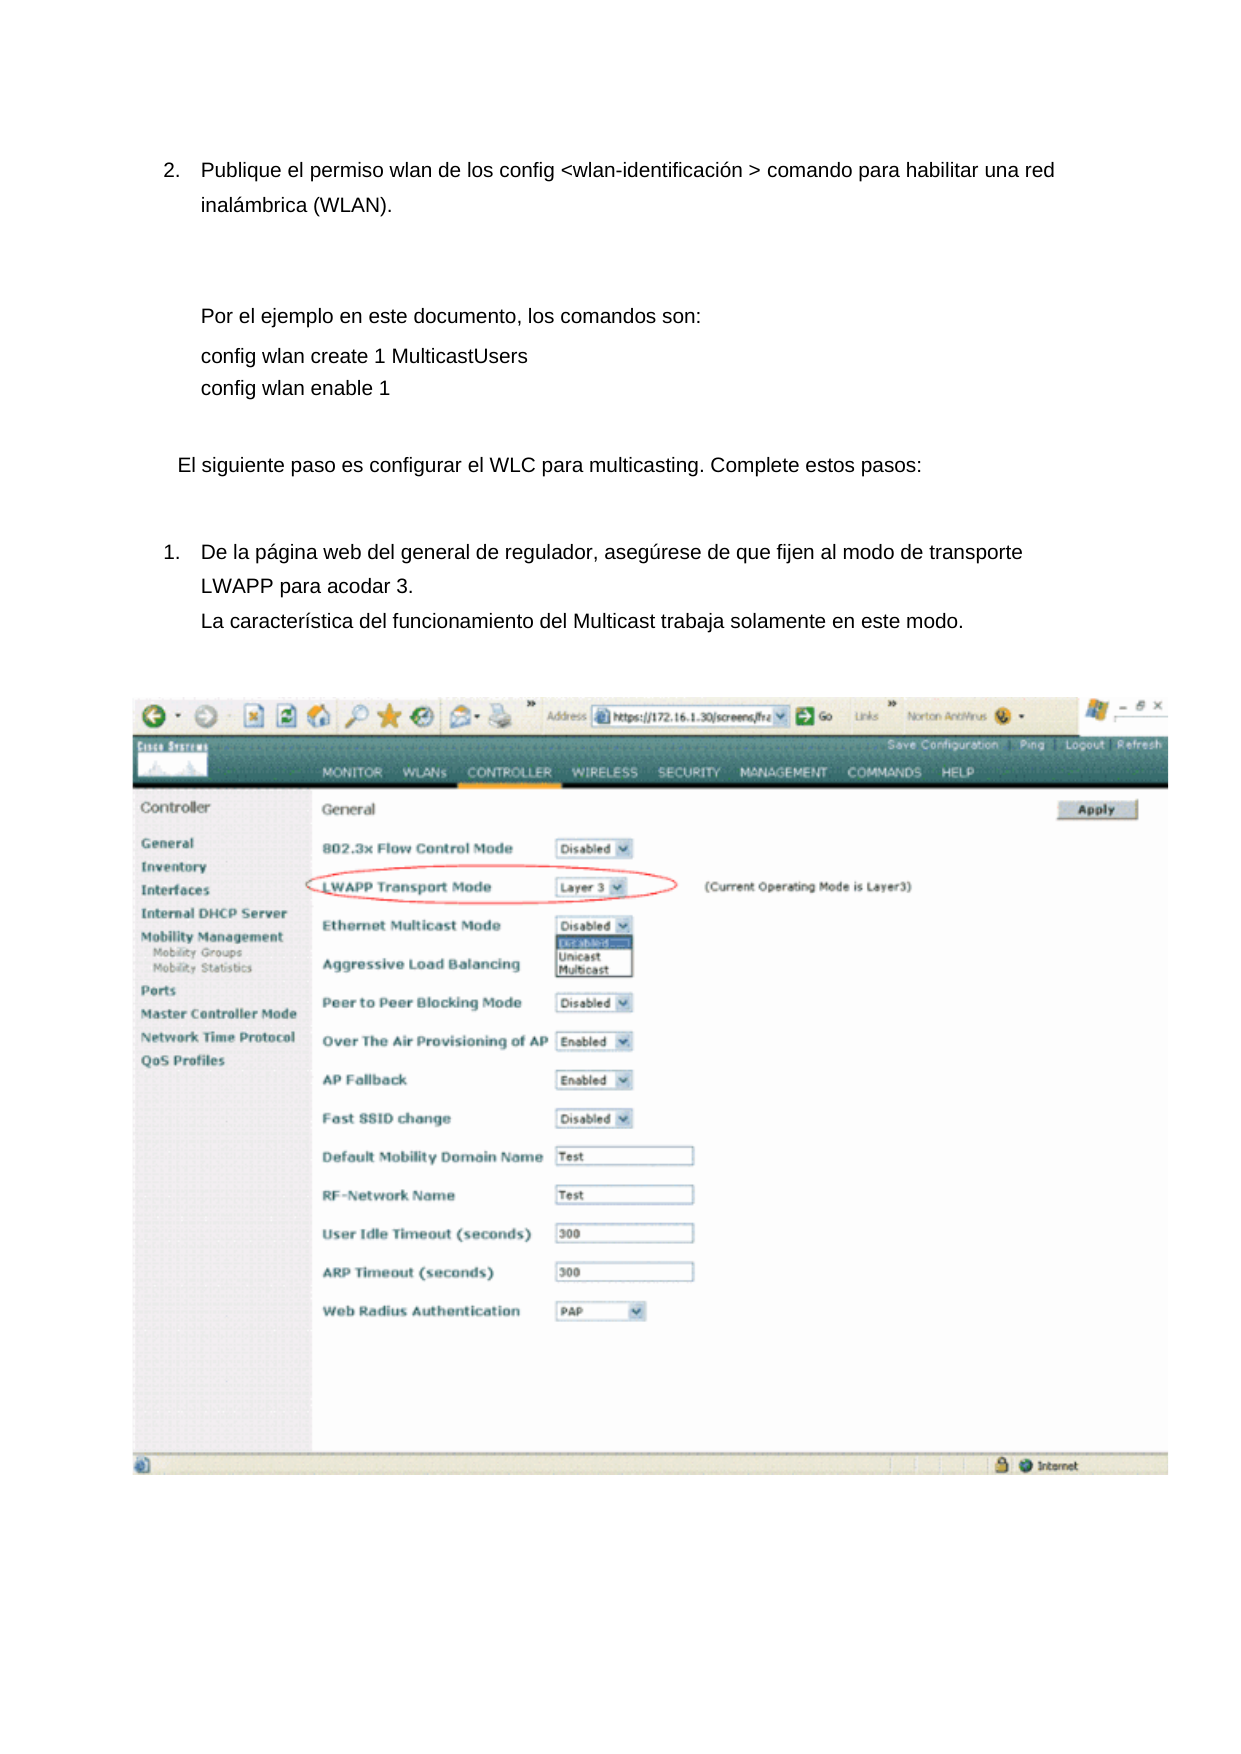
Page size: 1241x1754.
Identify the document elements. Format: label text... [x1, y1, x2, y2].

text La característica del funcionamiento del Multicast trabaja solamente en este modo. [201, 598, 1063, 633]
text config wlan enable 1 [201, 368, 1063, 399]
text Por el ejemplo en este documento, los comandos son: [201, 293, 1063, 328]
list De la página web del general de regulador, asegúrese de que fijen al modo de transporte LWAPP para acodar 3. [163, 529, 1063, 598]
text El siguiente paso es configurar el WLC para multicasting. Complete estos pasos: [177, 442, 1063, 476]
list Publique el permiso wlan de los config <wlan-identificación > comando para habilitar una red inalámbrica (WLAN). [163, 148, 1063, 216]
picture [132, 697, 1169, 1475]
text config wlan create 1 MulticastUsers [201, 337, 1063, 368]
